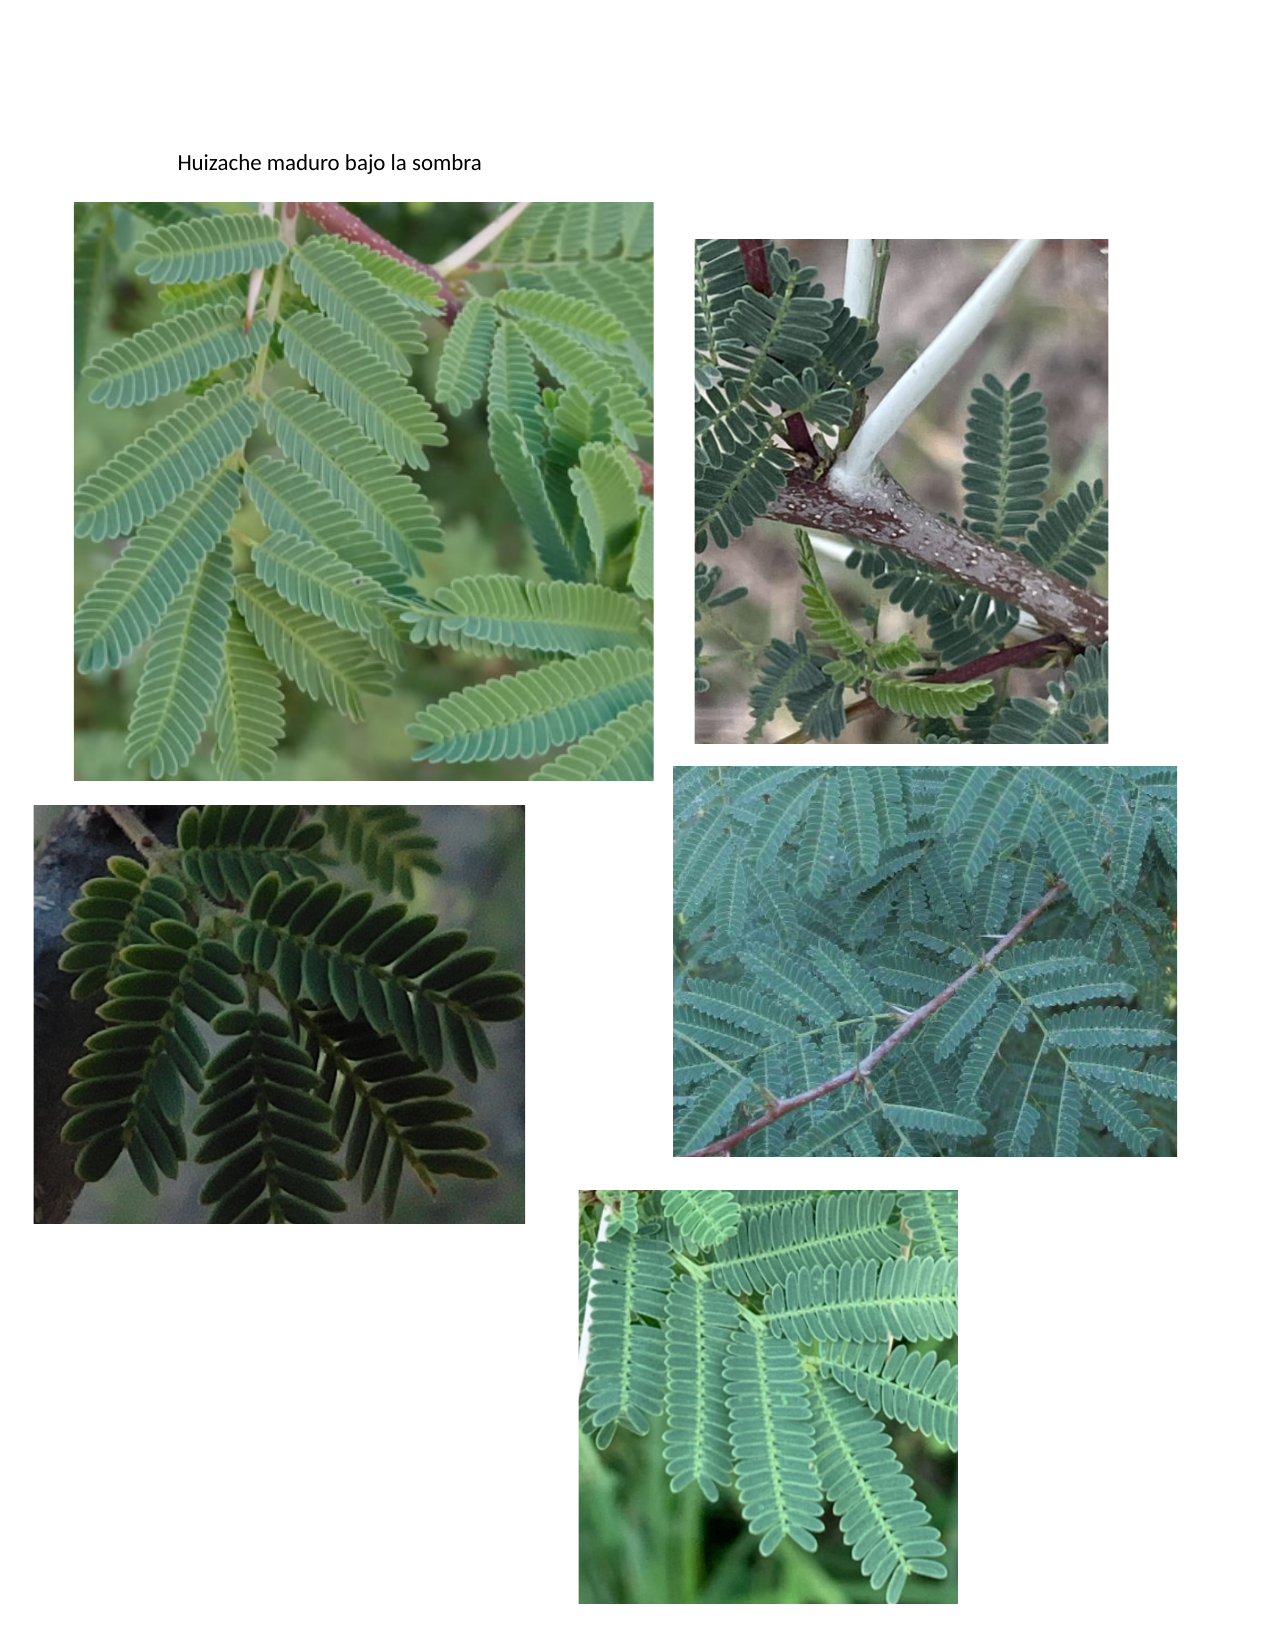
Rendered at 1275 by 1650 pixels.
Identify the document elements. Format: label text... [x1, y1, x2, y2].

text Huizache maduro bajo la sombra [177, 148, 1098, 176]
picture [673, 766, 1178, 1157]
picture [694, 239, 1109, 744]
picture [33, 805, 526, 1224]
picture [73, 202, 654, 781]
picture [578, 1190, 958, 1604]
